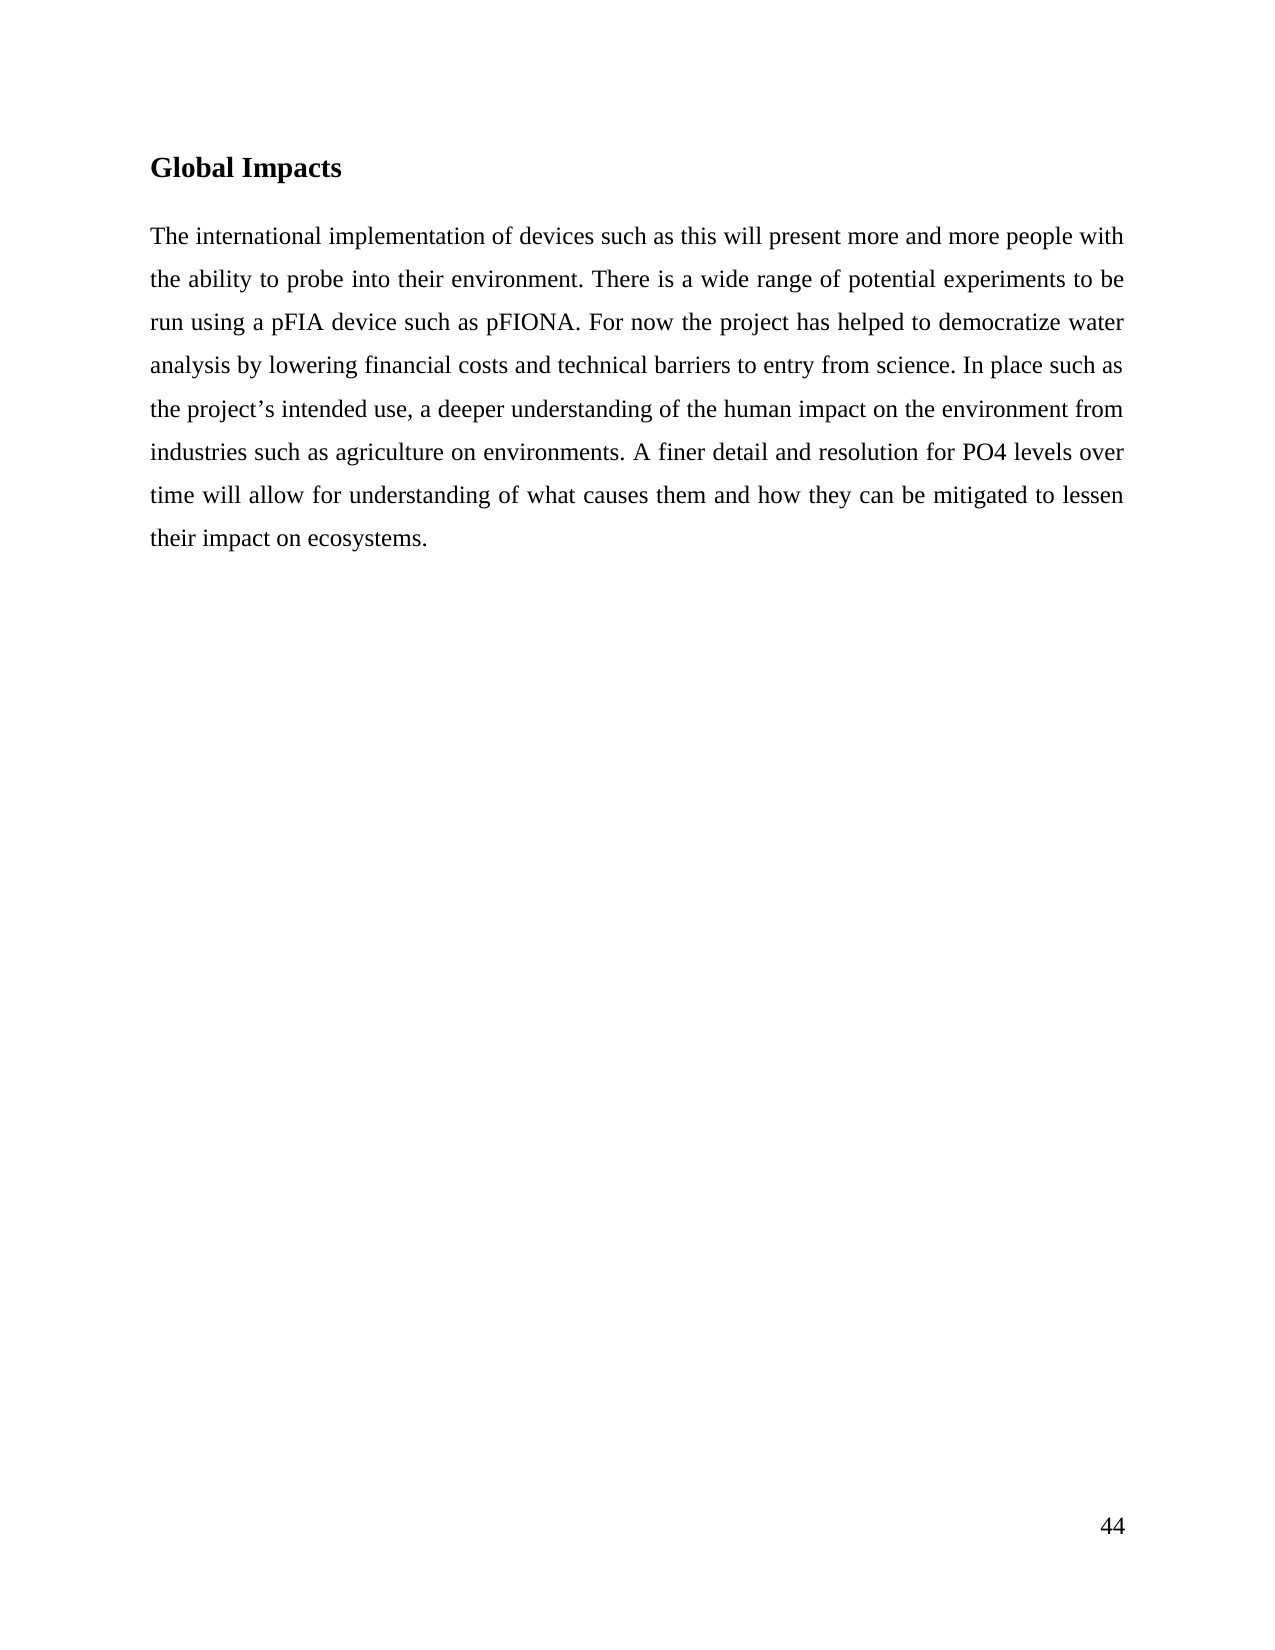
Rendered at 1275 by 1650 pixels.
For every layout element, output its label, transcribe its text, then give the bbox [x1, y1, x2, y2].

subtitle Global Impacts [150, 150, 1125, 183]
text The international implementation of devices such as this will present more and more people with the ability to probe into their environment. There is a wide range of potential experiments to be run using a pFIA device such as pFIONA. For now the project has helped to democratize water analysis by lowering financial costs and technical barriers to entry from science. In place such as the project’s intended use, a deeper understanding of the human impact on the environment from industries such as agriculture on environments. A finer detail and resolution for PO4 levels over time will allow for understanding of what causes them and how they can be mitigated to lessen their impact on ecosystems. [150, 221, 1125, 552]
